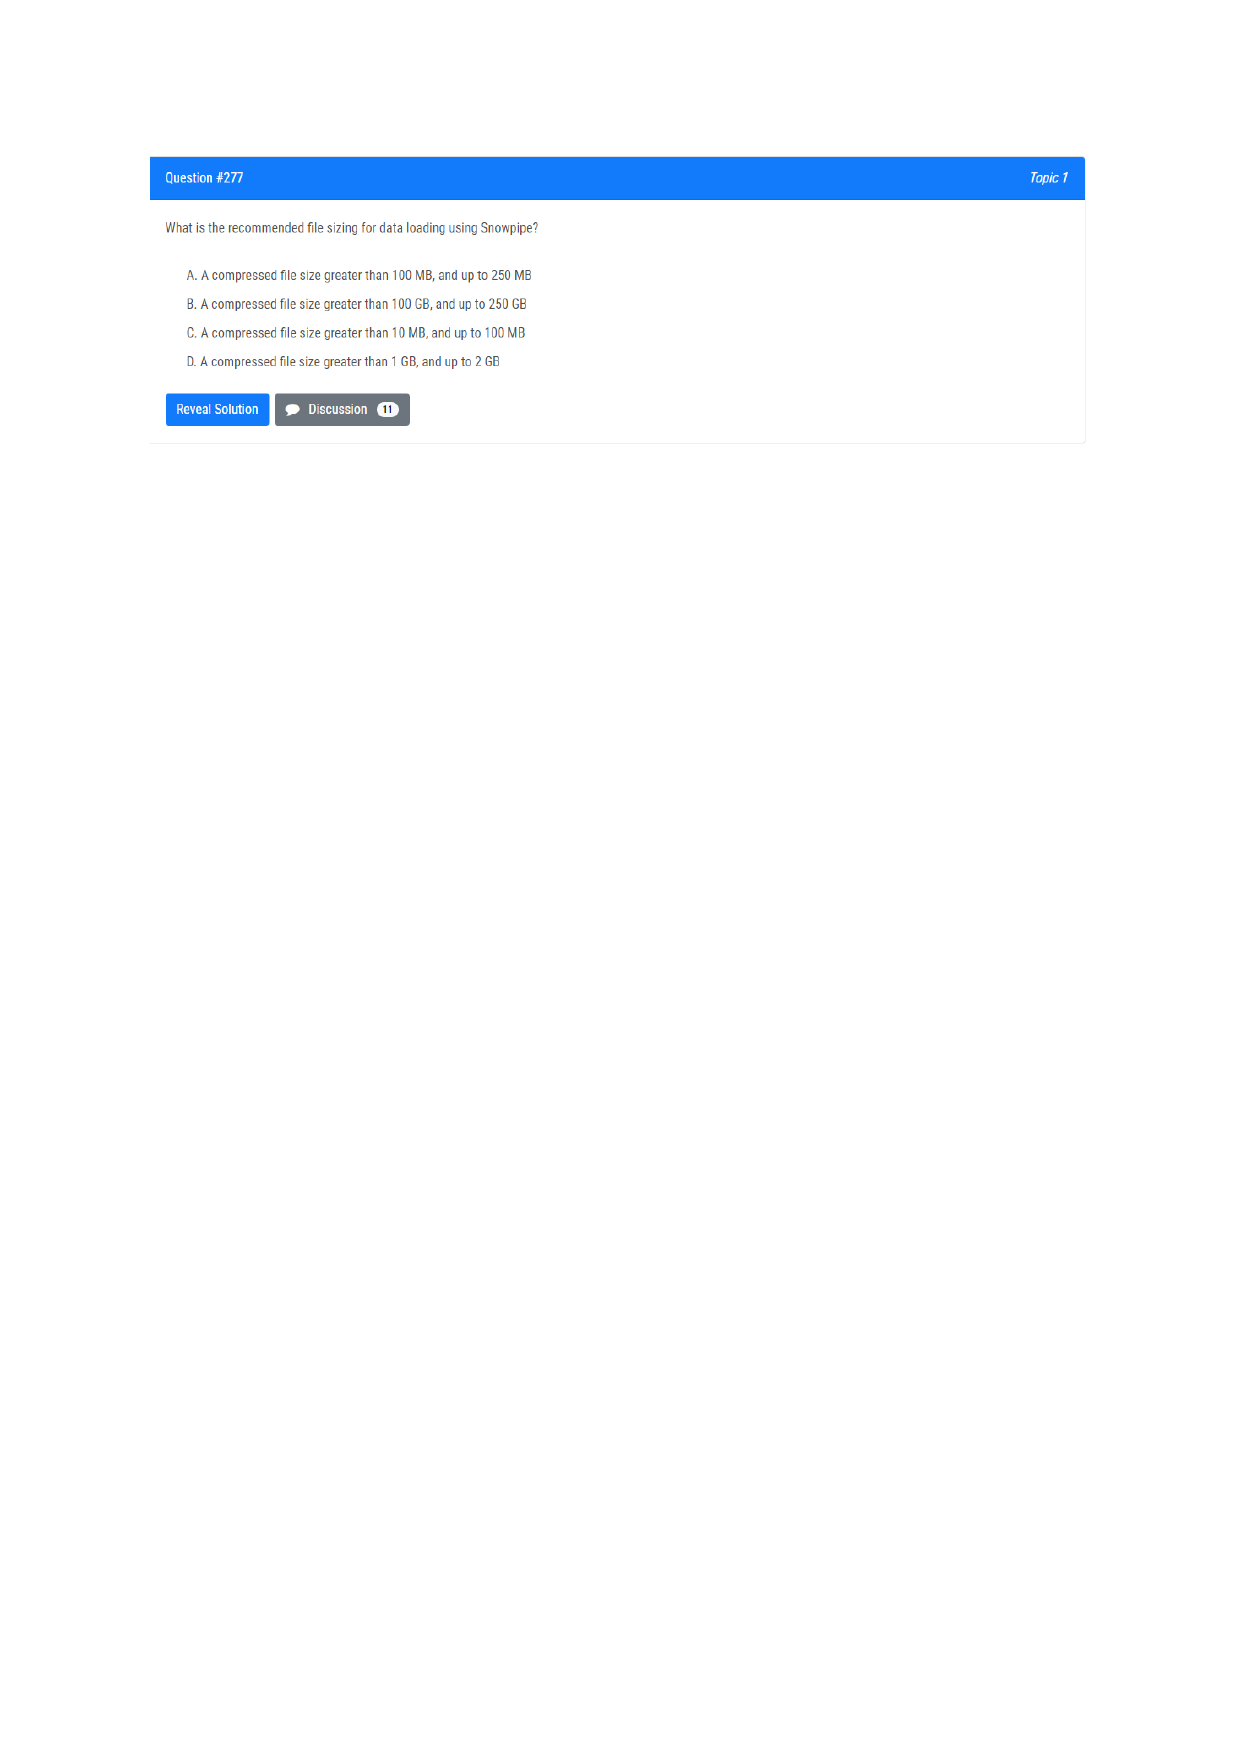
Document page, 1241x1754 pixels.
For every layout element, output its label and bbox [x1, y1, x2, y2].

picture [150, 150, 1091, 449]
